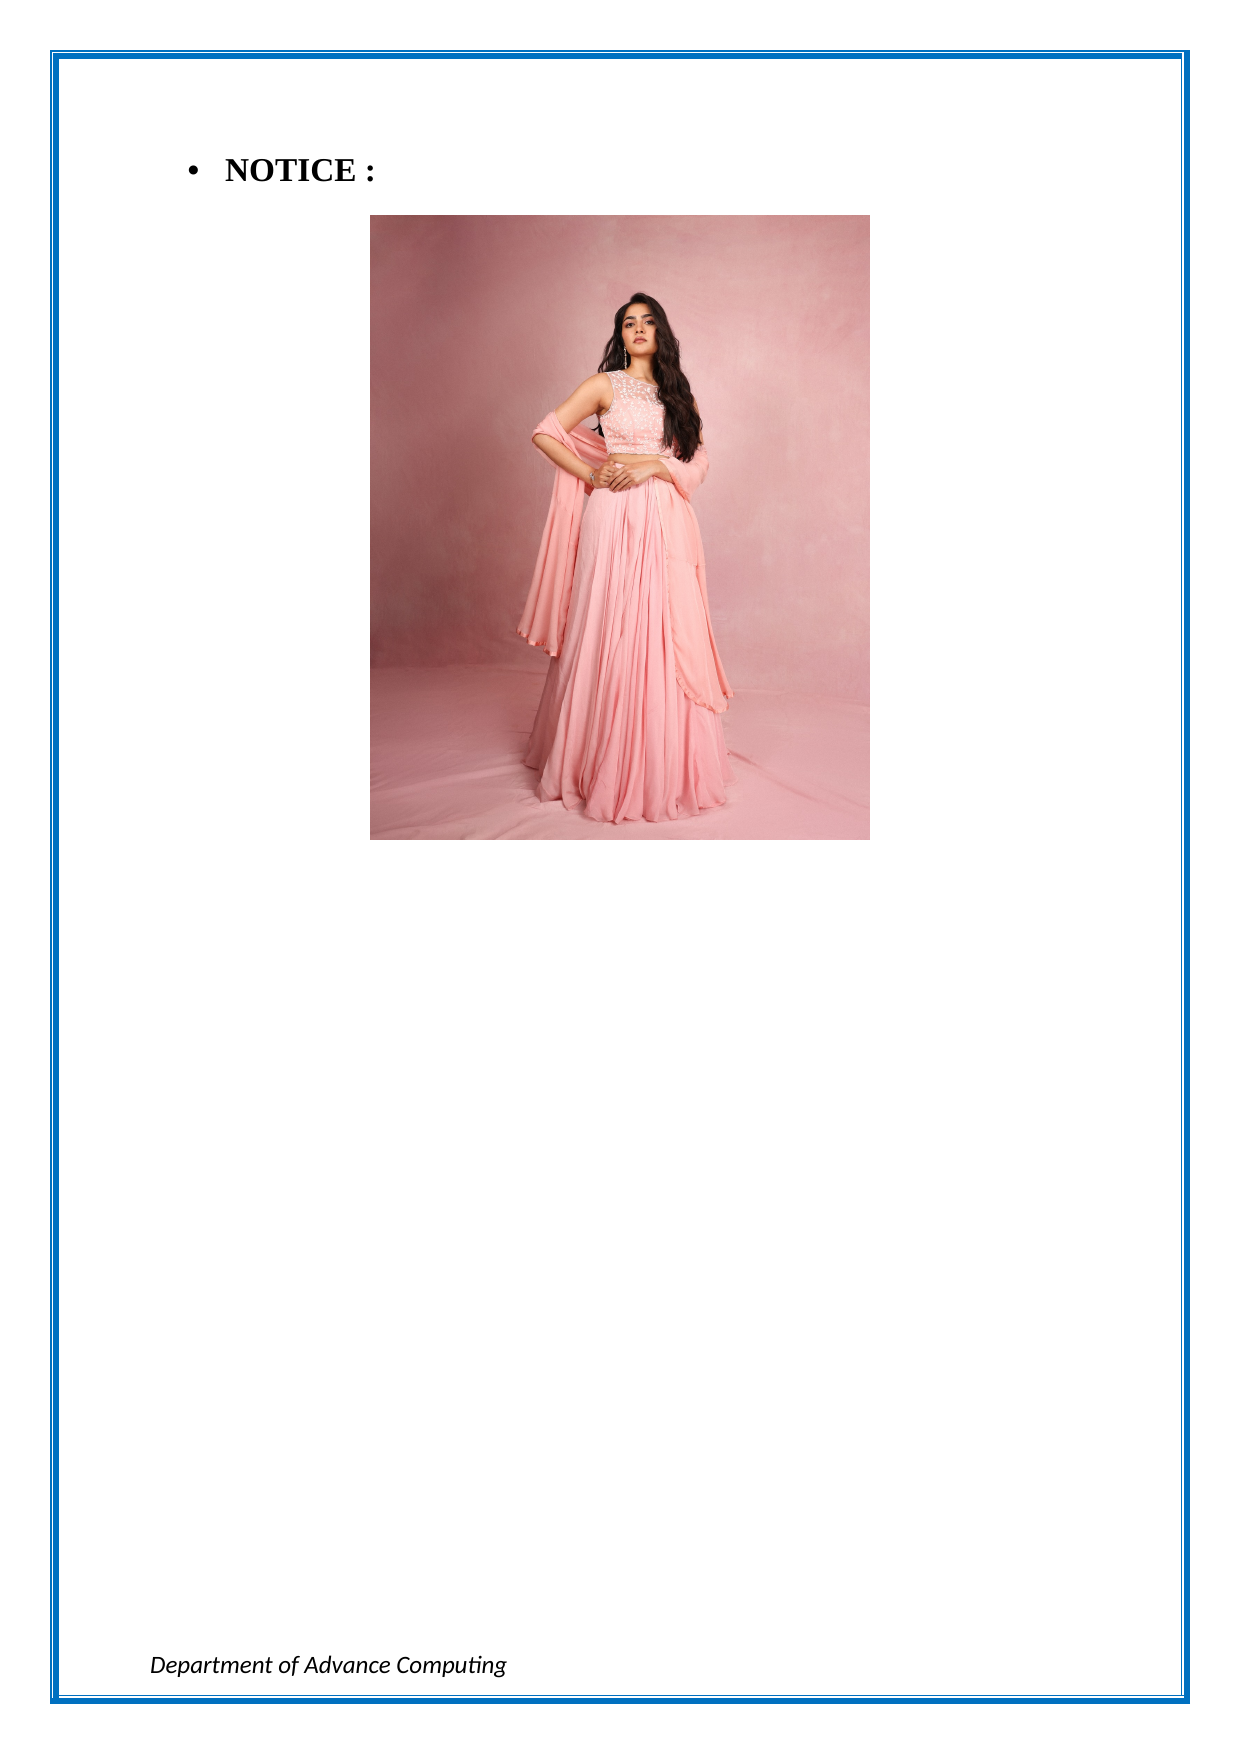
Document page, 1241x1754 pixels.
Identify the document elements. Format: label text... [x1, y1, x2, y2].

list NOTICE : [187, 150, 1090, 188]
picture [370, 215, 870, 840]
